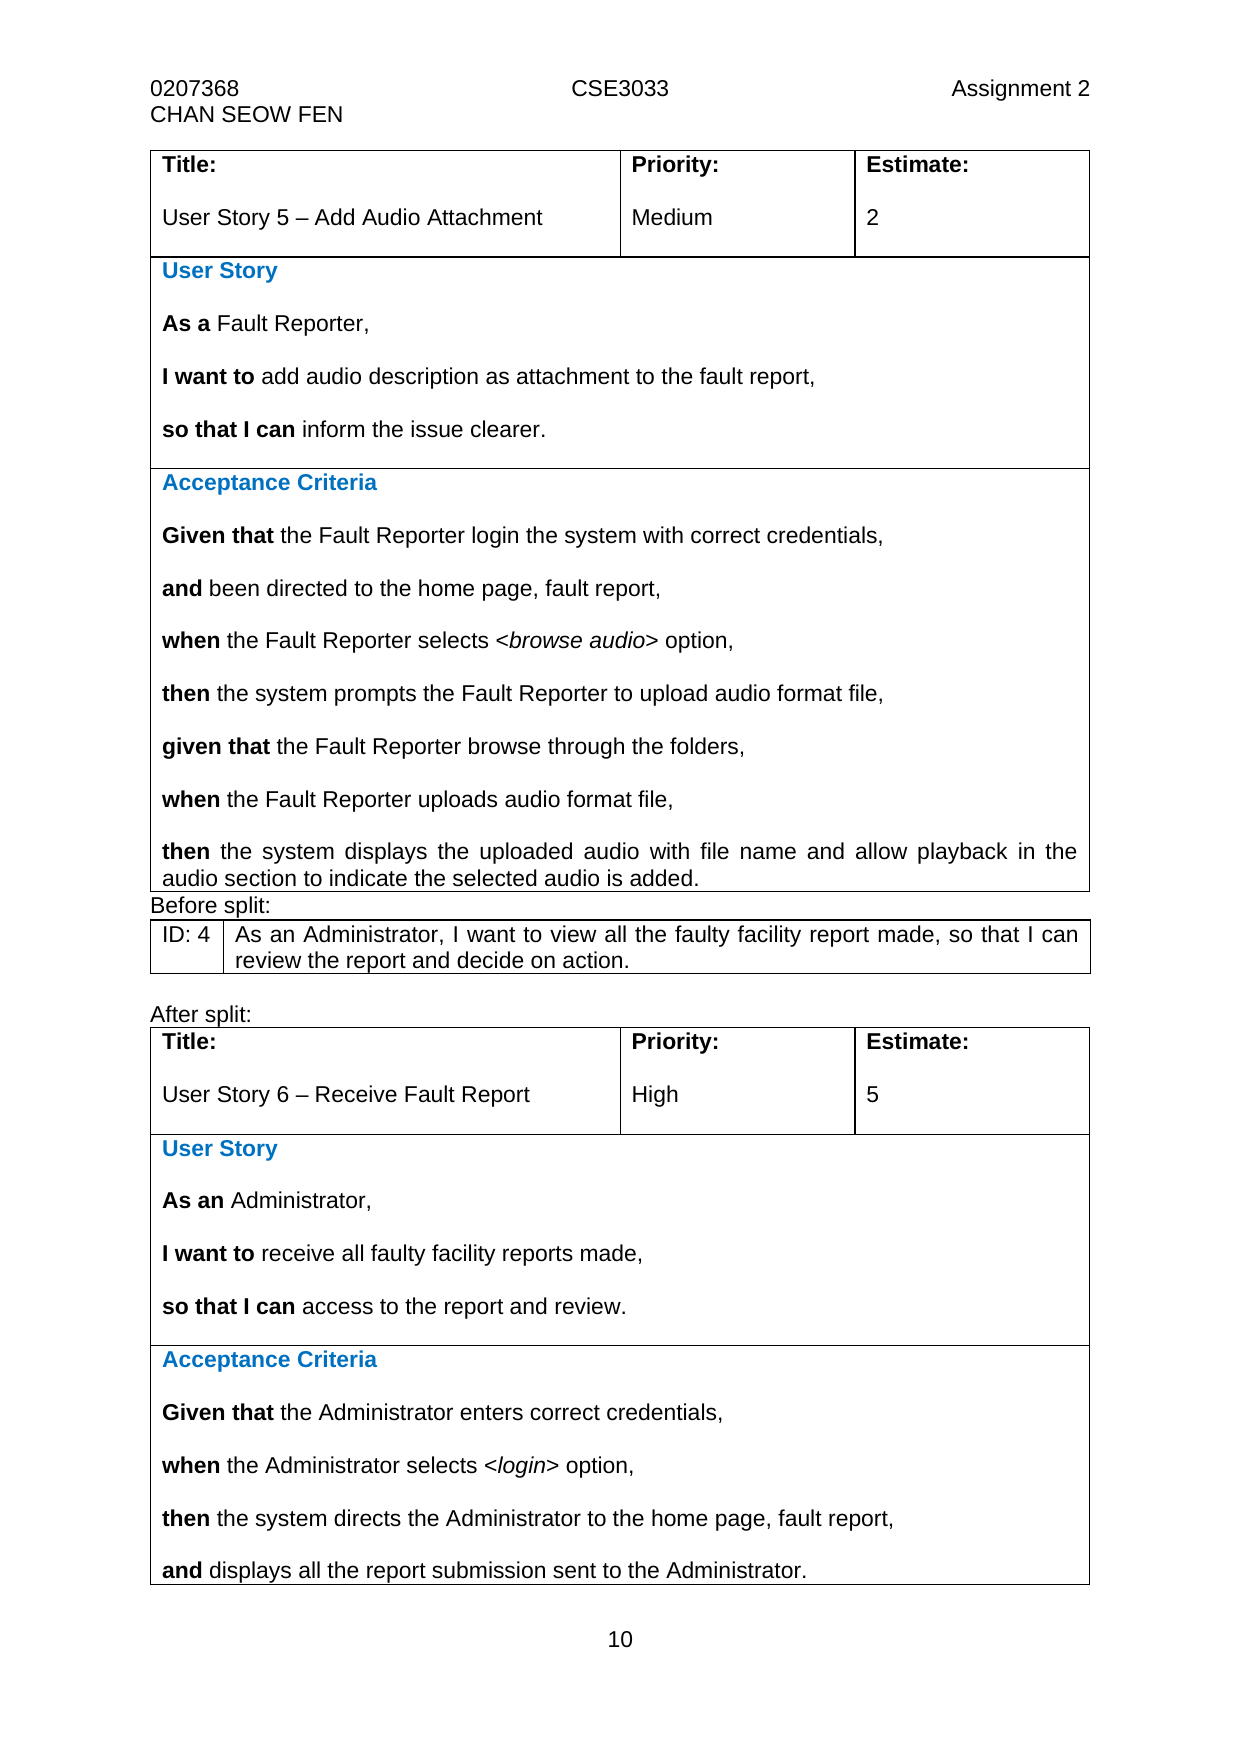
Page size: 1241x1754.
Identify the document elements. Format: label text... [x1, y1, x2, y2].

text After split: [150, 1001, 1090, 1027]
table_header As an Administrator, I want to view all the faulty facility report made, so that I can review the report and decide on action. [224, 921, 1090, 973]
table_cell User Story As an Administrator, I want to receive all faulty facility reports made, so that I can access to the report and review. [151, 1135, 1089, 1345]
table_header Estimate: 5 [856, 1028, 1089, 1133]
table_cell User Story As a Fault Reporter, I want to add audio description as attachment to the fault report, so that I can inform the issue clearer. [151, 258, 1089, 468]
table_header ID: 4 [151, 921, 223, 973]
table_header Title: User Story 6 – Receive Fault Report [151, 1028, 620, 1133]
table_header Estimate: 2 [856, 151, 1089, 256]
table_cell Acceptance Criteria Given that the Fault Reporter login the system with correct credentials, and been directed to the home page, fault report, when the Fault Reporter selects <browse audio> option, then the system prompts the Fault Reporter to upload audio format file, given that the Fault Reporter browse through the folders, when the Fault Reporter uploads audio format file, then the system displays the uploaded audio with file name and allow playback in the audio section to indicate the selected audio is added. [151, 469, 1089, 891]
table_header Title: User Story 5 – Add Audio Attachment [151, 151, 620, 256]
table_header Priority: High [621, 1028, 854, 1133]
table_header Priority: Medium [621, 151, 854, 256]
table_cell Acceptance Criteria Given that the Administrator enters correct credentials, when the Administrator selects <login> option, then the system directs the Administrator to the home page, fault report, and displays all the report submission sent to the Administrator. [151, 1346, 1089, 1583]
text Before split: [150, 892, 1090, 918]
